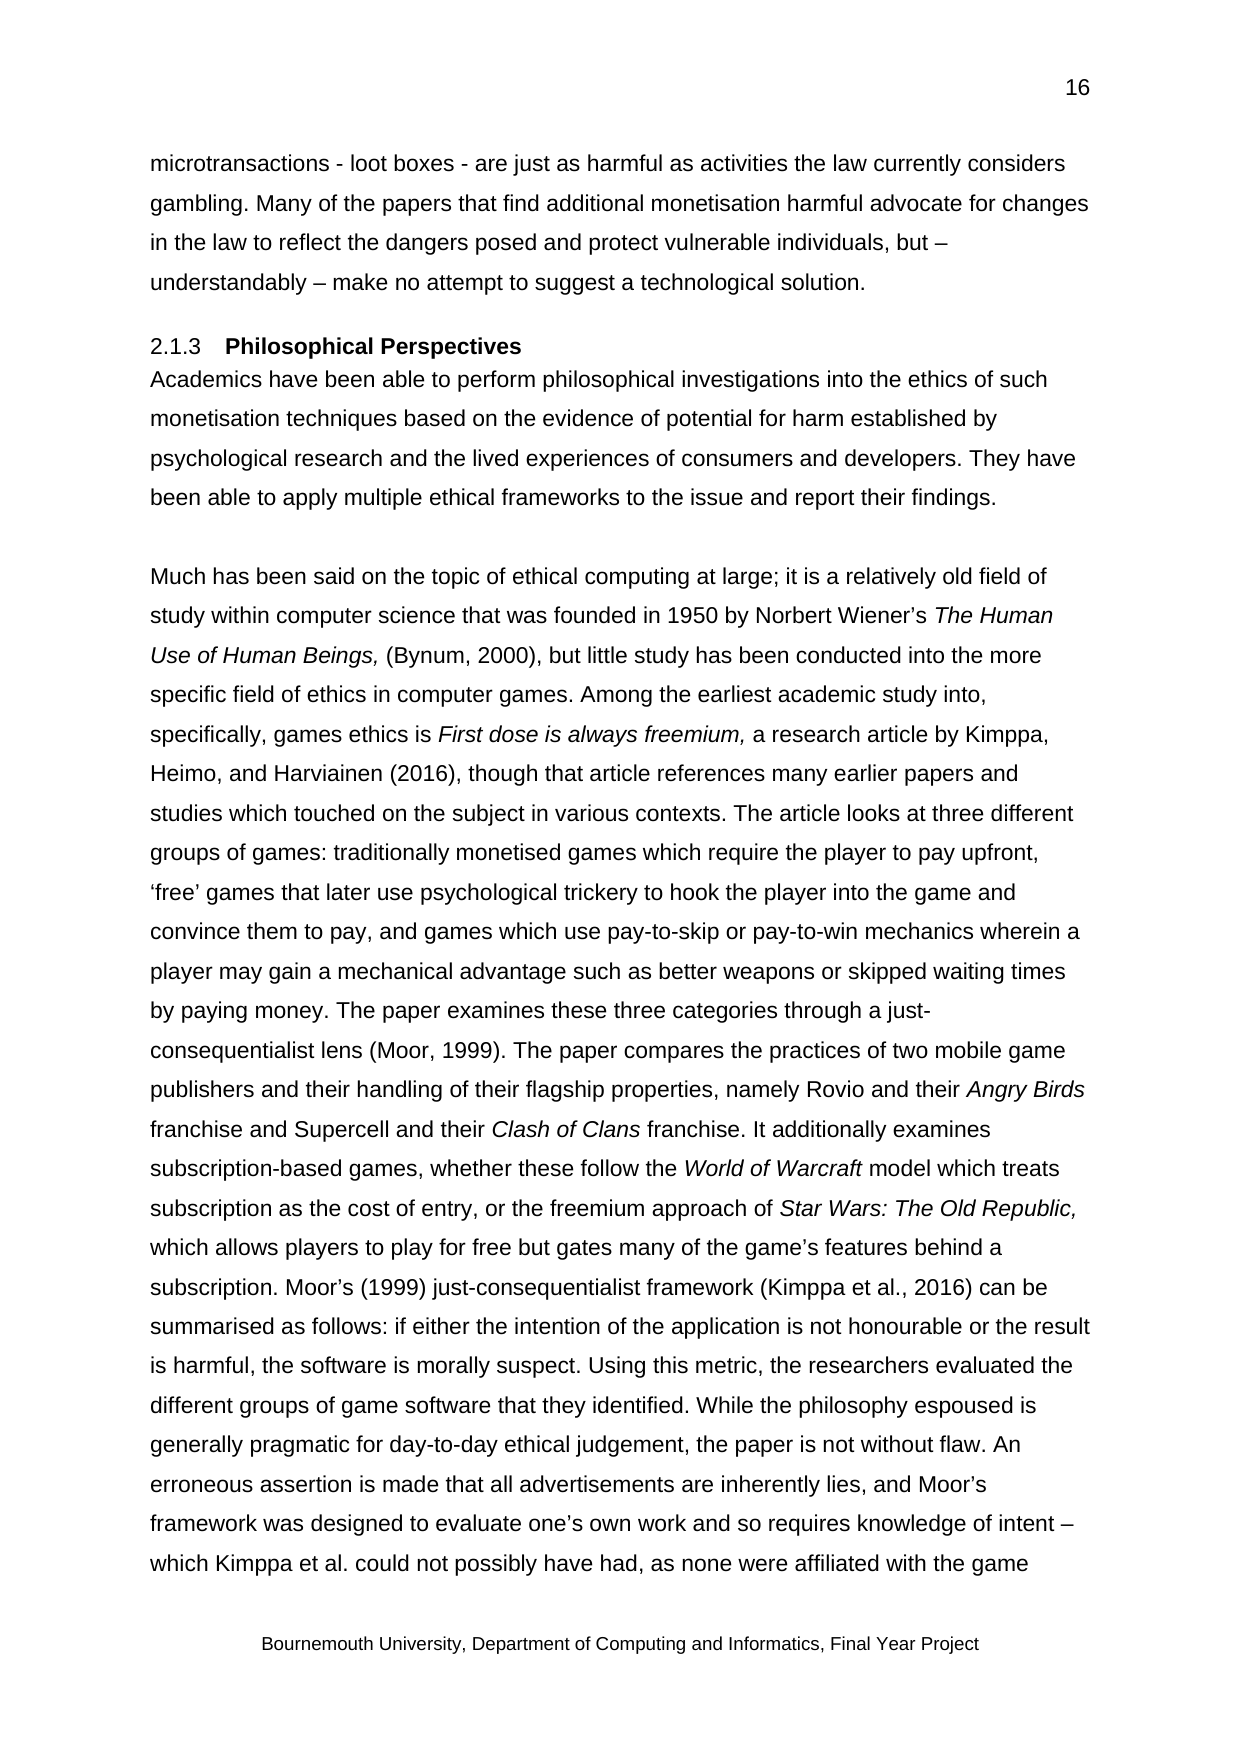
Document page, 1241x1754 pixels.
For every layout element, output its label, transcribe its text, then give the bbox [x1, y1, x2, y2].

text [150, 563, 1090, 1576]
text Academics have been able to perform philosophical investigations into the ethics of such monetisation techniques based on the evidence of potential for harm established by psychological research and the lived experiences of consumers and developers. They have been able to apply multiple ethical frameworks to the issue and report their findings. [150, 366, 1090, 510]
subtitle Philosophical Perspectives [150, 333, 1090, 359]
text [150, 150, 1090, 295]
